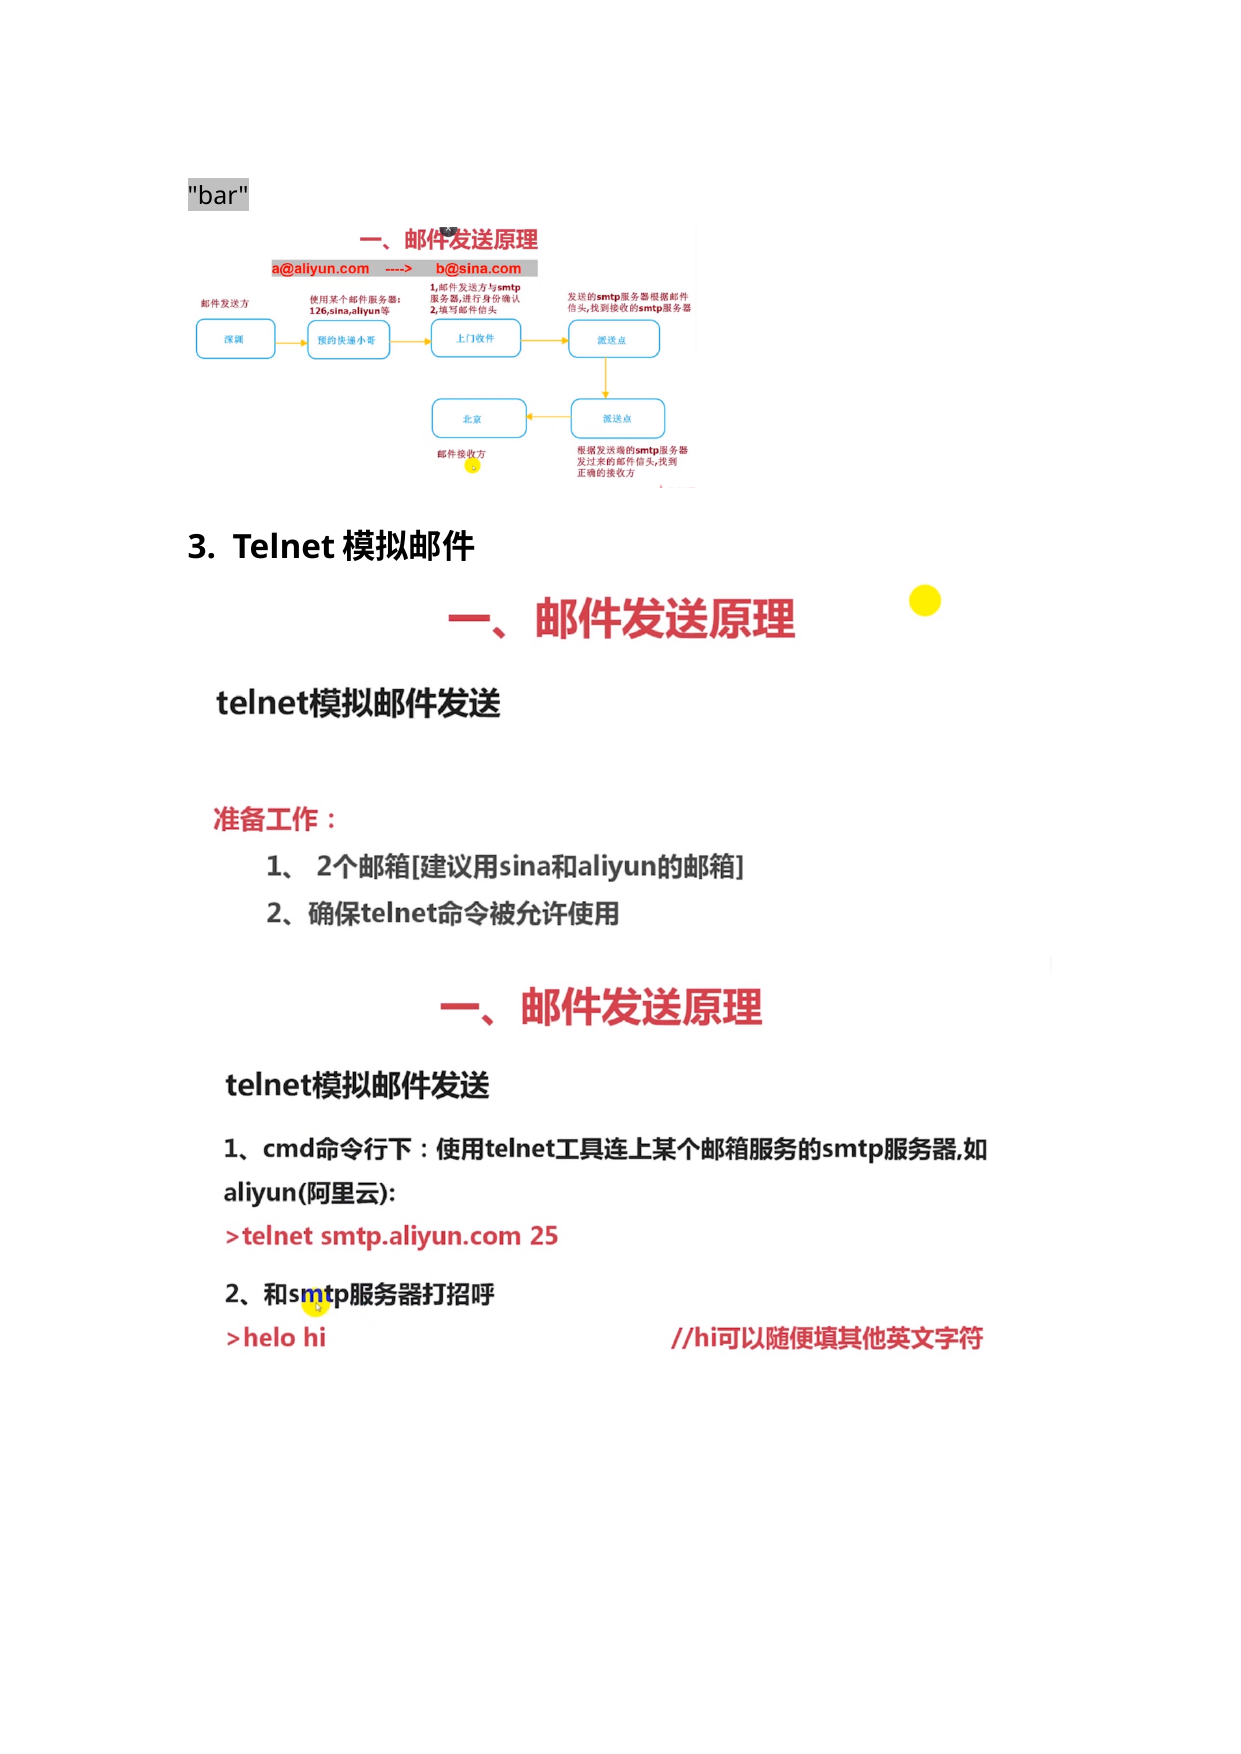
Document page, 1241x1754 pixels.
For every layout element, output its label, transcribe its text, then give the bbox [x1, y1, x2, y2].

picture [187, 567, 1052, 951]
picture [187, 227, 697, 488]
text "bar" [187, 162, 1053, 227]
picture [187, 957, 1052, 1380]
subtitle Telnet模拟邮件 [187, 519, 1053, 568]
